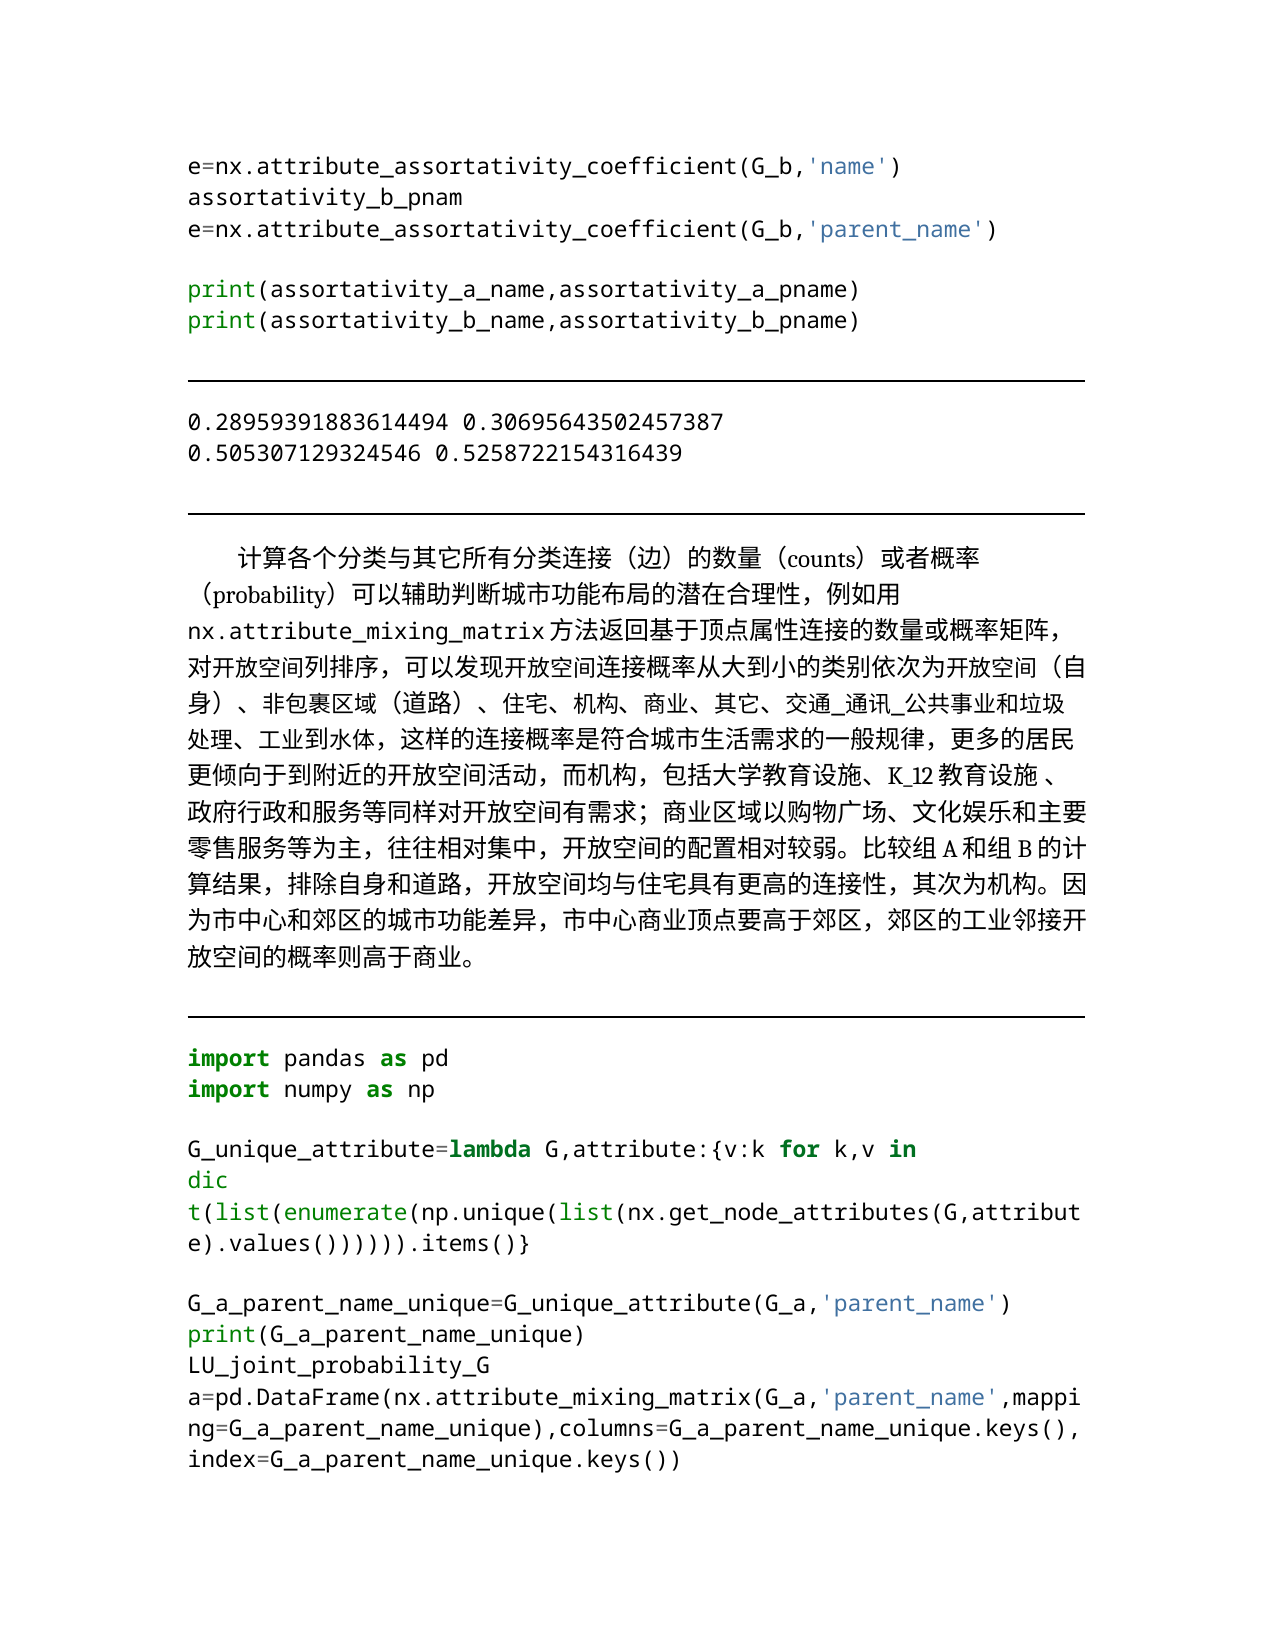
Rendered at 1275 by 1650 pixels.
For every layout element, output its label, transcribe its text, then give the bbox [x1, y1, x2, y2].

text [187, 150, 1087, 335]
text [187, 1042, 1087, 1474]
text 计算各个分类与其它所有分类连接（边）的数量（counts）或者概率（probability）可以辅助判断城市功能布局的潜在合理性，例如用nx.attribute_mixing_matrix方法返回基于顶点属性连接的数量或概率矩阵，对开放空间列排序，可以发现开放空间连接概率从大到小的类别依次为开放空间（自身）、非包裹区域（道路）、住宅、机构、商业、其它、交通_通讯_公共事业和垃圾处理、工业到水体，这样的连接概率是符合城市生活需求的一般规律，更多的居民更倾向于到附近的开放空间活动，而机构，包括大学教育设施、K_12教育设施 、政府行政和服务等同样对开放空间有需求；商业区域以购物广场、文化娱乐和主要零售服务等为主，往往相对集中，开放空间的配置相对较弱。比较组A和组B的计算结果，排除自身和道路，开放空间均与住宅具有更高的连接性，其次为机构。因为市中心和郊区的城市功能差异，市中心商业顶点要高于郊区，郊区的工业邻接开放空间的概率则高于商业。 [187, 538, 1087, 973]
text 0.28959391883614494 0.30695643502457387 0.505307129324546 0.5258722154316439 [187, 405, 1087, 468]
